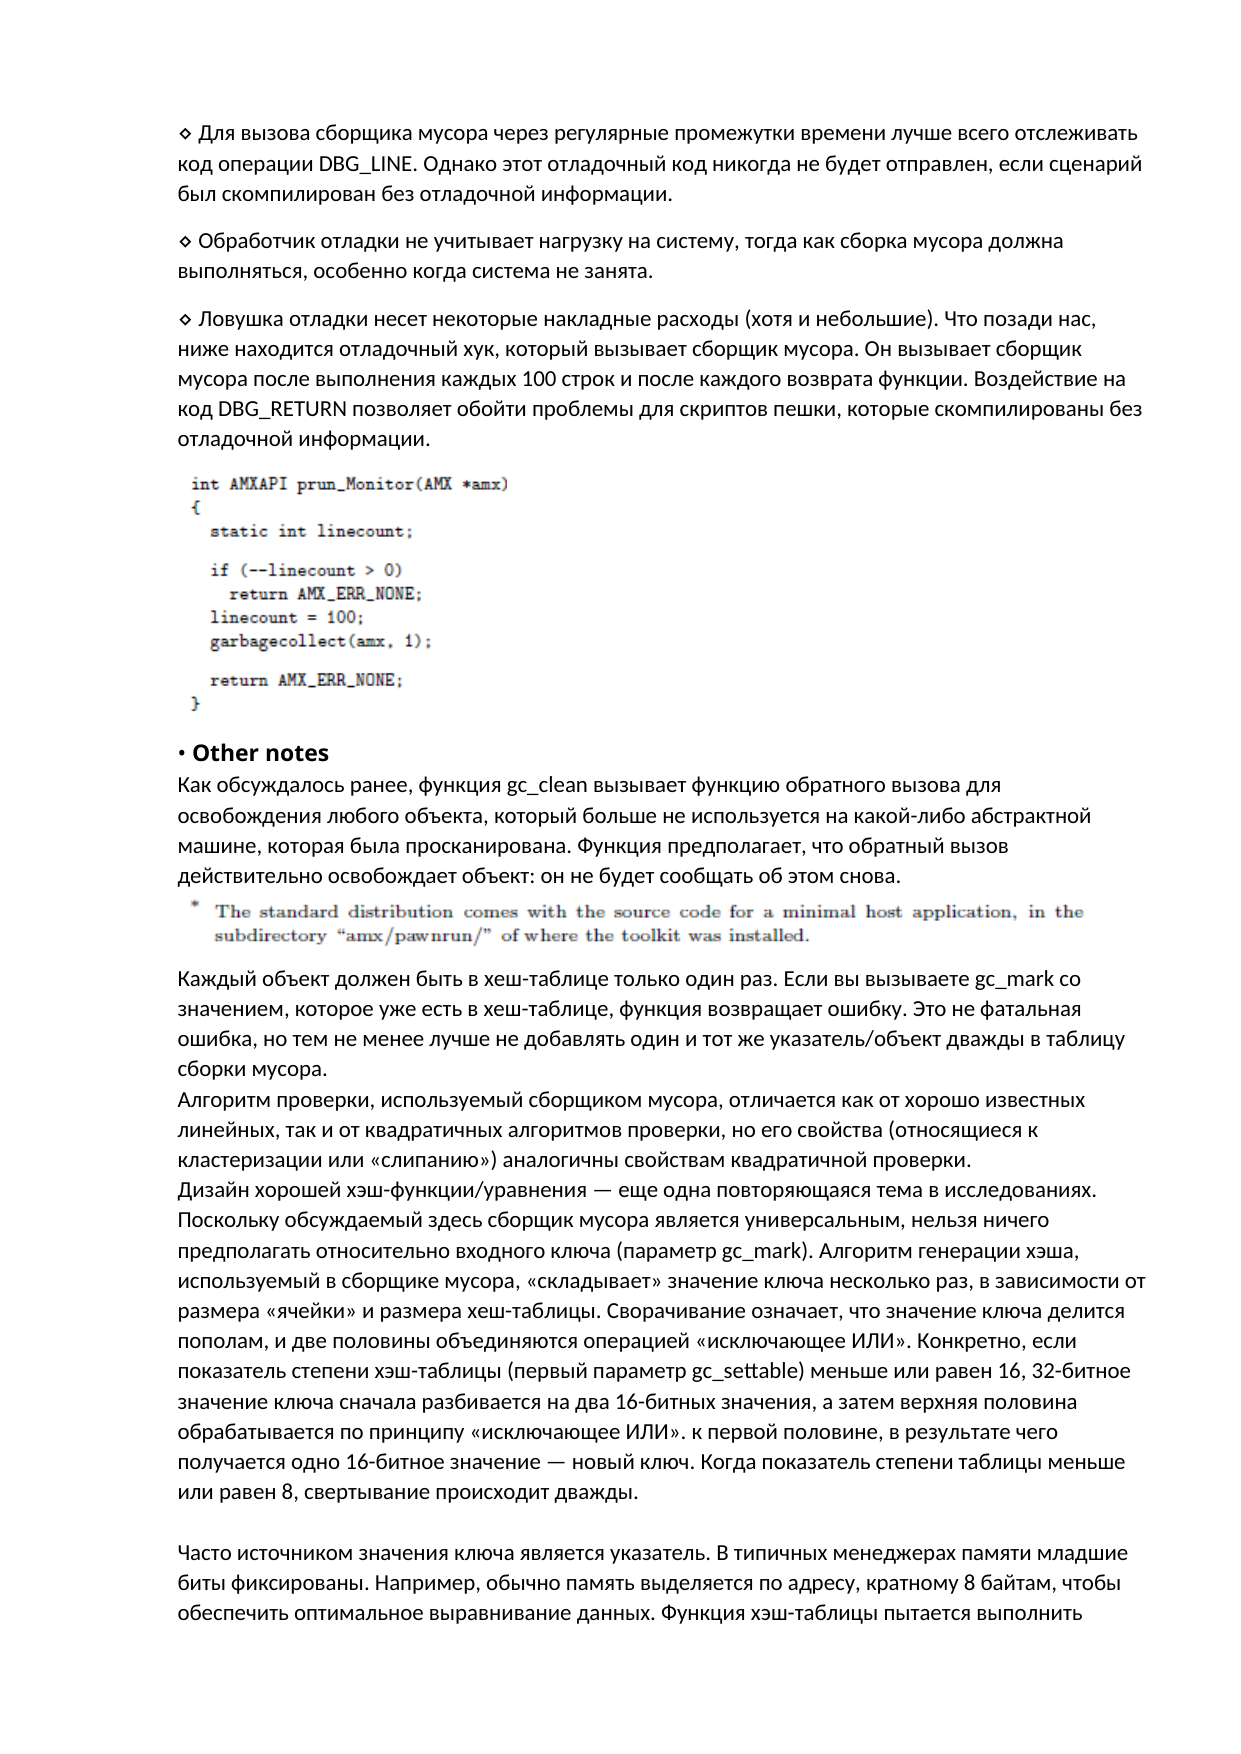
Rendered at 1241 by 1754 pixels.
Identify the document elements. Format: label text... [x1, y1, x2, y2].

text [177, 737, 1152, 1626]
text ⋄ Для вызова сборщика мусора через регулярные промежутки времени лучше всего отслеживать код операции DBG_LINE. Однако этот отладочный код никогда не будет отправлен, если сценарий был скомпилирован без отладочной информации. [177, 118, 1152, 207]
picture [177, 891, 1101, 962]
picture [177, 471, 507, 719]
text ⋄ Обработчик отладки не учитывает нагрузку на систему, тогда как сборка мусора должна выполняться, особенно когда система не занята. [177, 226, 1152, 284]
text ⋄ Ловушка отладки несет некоторые накладные расходы (хотя и небольшие). Что позади нас, ниже находится отладочный хук, который вызывает сборщик мусора. Он вызывает сборщик мусора после выполнения каждых 100 строк и после каждого возврата функции. Воздействие на код DBG_RETURN позволяет обойти проблемы для скриптов пешки, которые скомпилированы без отладочной информации. [177, 303, 1152, 453]
